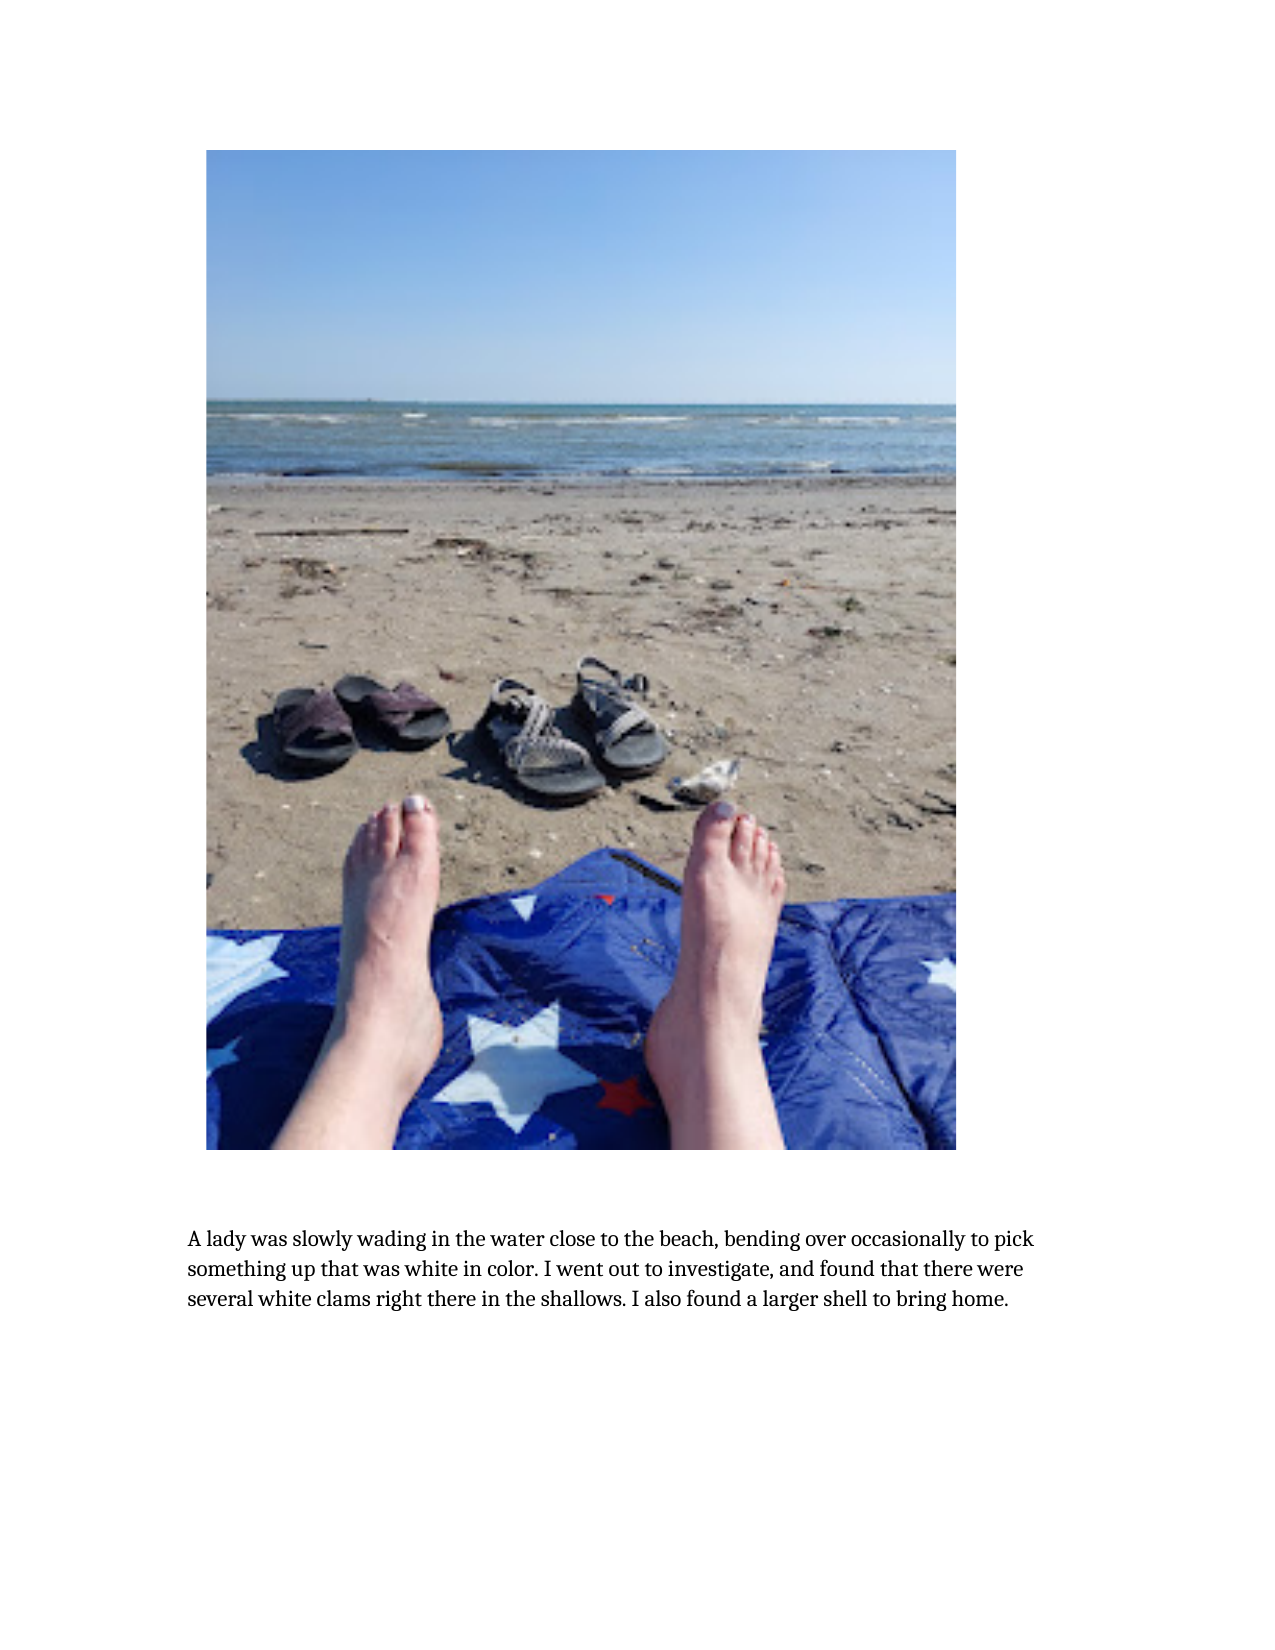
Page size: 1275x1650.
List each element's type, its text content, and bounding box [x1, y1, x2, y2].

text A lady was slowly wading in the water close to the beach, bending over occasionally to pick something up that was white in color. I went out to investigate, and found that there were several white clams right there in the shallows. I also found a larger shell to bring home. [187, 1226, 1087, 1312]
picture [206, 150, 957, 1150]
